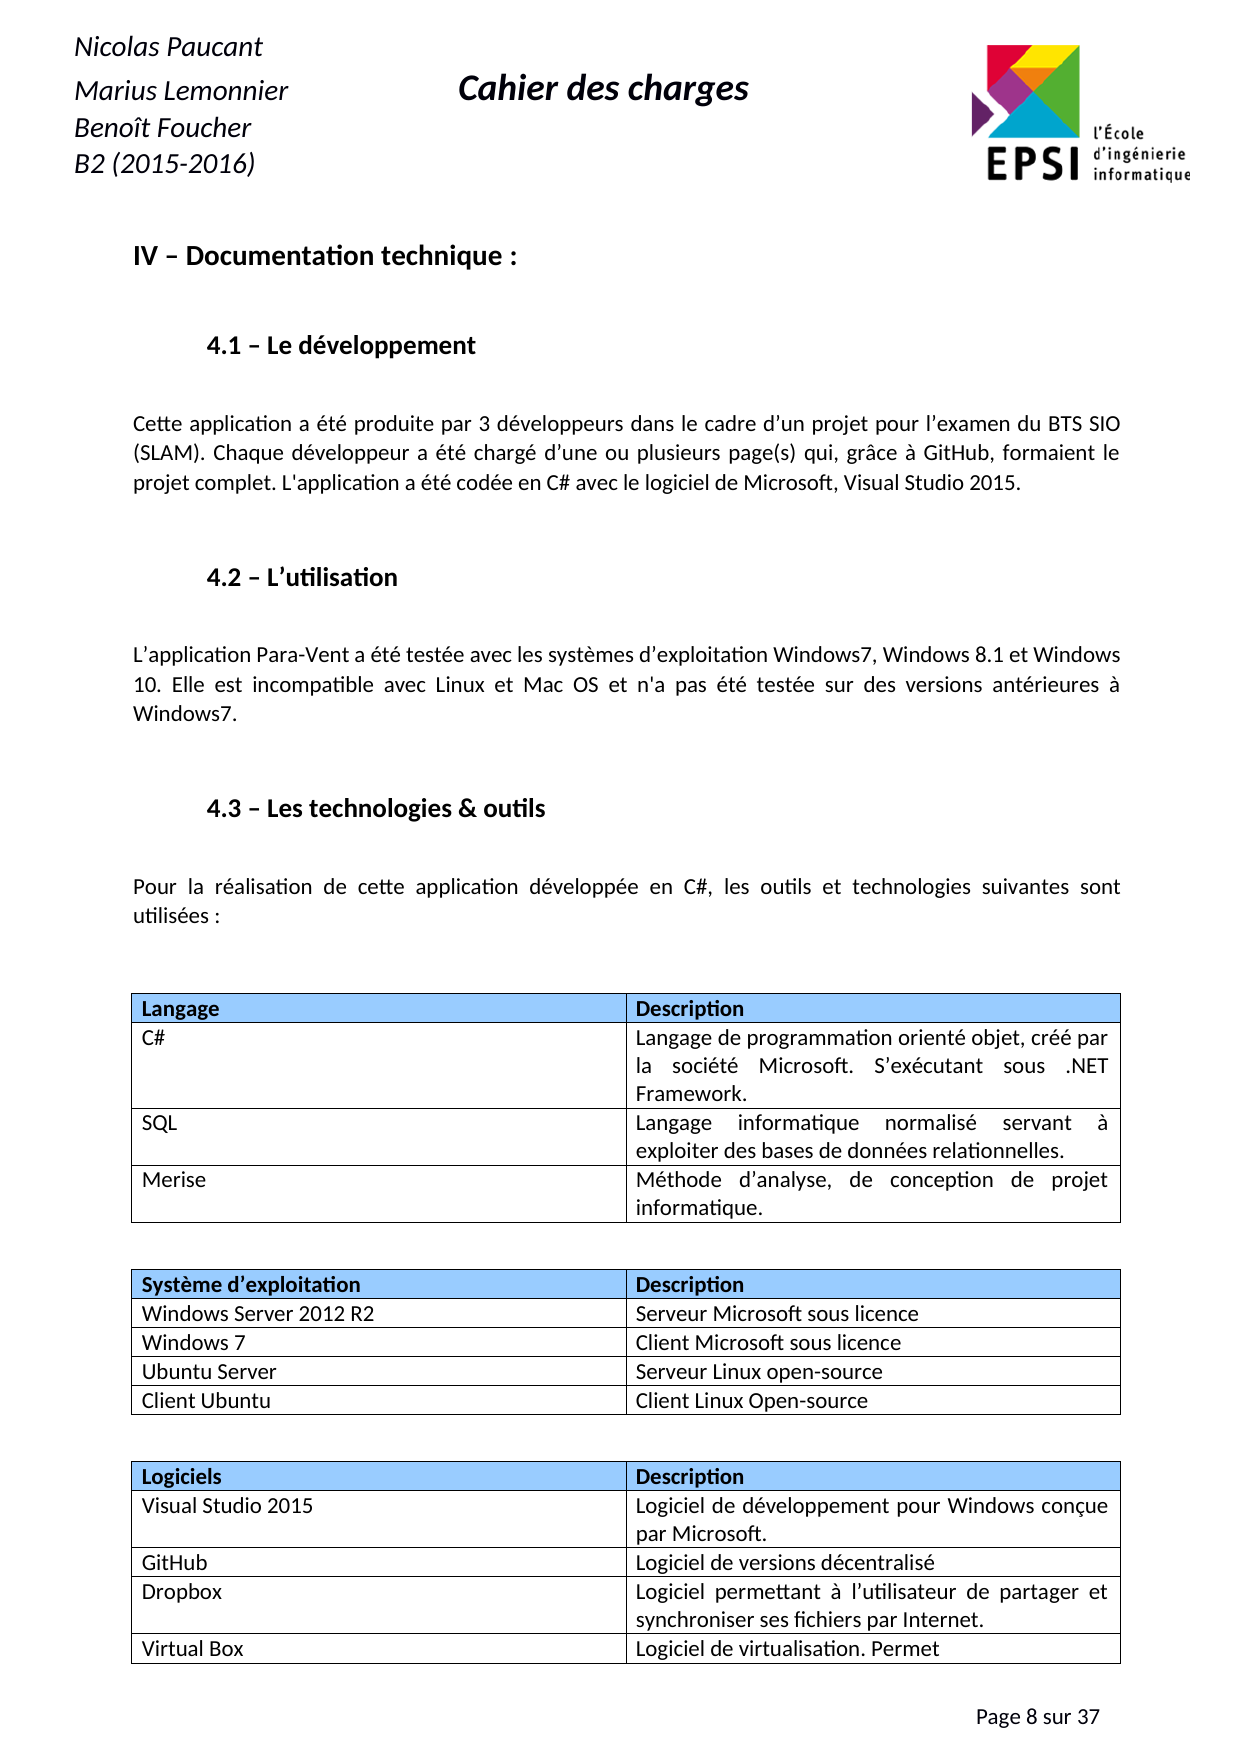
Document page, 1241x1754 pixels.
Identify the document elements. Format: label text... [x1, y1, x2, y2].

text L’application Para-Vent a été testée avec les systèmes d’exploitation Windows7, Windows 8.1 et Windows 10. Elle est incompatible avec Linux et Mac OS et n'a pas été testée sur des versions antérieures à Windows7. [133, 640, 1122, 727]
table_cell SQL [132, 1109, 626, 1164]
table_cell Merise [132, 1166, 626, 1222]
table_cell Logiciel de virtualisation. Permet [627, 1634, 1120, 1662]
subtitle IV – Documentation technique : [133, 237, 1122, 272]
table_cell Logiciel de versions décentralisé [627, 1548, 1120, 1576]
table_header Description [627, 1270, 1120, 1298]
picture [971, 45, 1190, 183]
table_cell C# [132, 1023, 626, 1107]
table_cell Logiciel de développement pour Windows conçue par Microsoft. [627, 1491, 1120, 1547]
table_cell GitHub [132, 1548, 626, 1576]
table_cell Serveur Microsoft sous licence [627, 1299, 1120, 1327]
table_header Description [627, 1462, 1120, 1490]
table_cell Ubuntu Server [132, 1357, 626, 1385]
table_cell Dropbox [132, 1577, 626, 1633]
table_header Langage [132, 994, 626, 1022]
table_header Système d’exploitation [132, 1270, 626, 1298]
subtitle 4.1 – Le développement [133, 328, 1122, 361]
table_cell Serveur Linux open-source [627, 1357, 1120, 1385]
table_cell Client Linux Open-source [627, 1386, 1120, 1414]
table_cell Méthode d’analyse, de conception de projet informatique. [627, 1166, 1120, 1222]
text Cette application a été produite par 3 développeurs dans le cadre d’un projet pour l’examen du BTS SIO (SLAM). Chaque développeur a été chargé d’une ou plusieurs page(s) qui, grâce à GitHub, formaient le projet complet. L'application a été codée en C# avec le logiciel de Microsoft, Visual Studio 2015. [133, 409, 1122, 496]
table_cell Langage de programmation orienté objet, créé par la société Microsoft. S’exécutant sous .NET Framework. [627, 1023, 1120, 1107]
table_cell Langage informatique normalisé servant à exploiter des bases de données relationnelles. [627, 1109, 1120, 1164]
table_header Logiciels [132, 1462, 626, 1490]
table_cell Client Ubuntu [132, 1386, 626, 1414]
table_cell Logiciel permettant à l’utilisateur de partager et synchroniser ses fichiers par Internet. [627, 1577, 1120, 1633]
subtitle 4.2 – L’utilisation [133, 560, 1122, 593]
table_cell Windows 7 [132, 1328, 626, 1356]
subtitle 4.3 – Les technologies & outils [133, 791, 1122, 824]
text Pour la réalisation de cette application développée en C#, les outils et technologies suivantes sont utilisées : [133, 872, 1122, 929]
table_header Description [627, 994, 1120, 1022]
table_cell Visual Studio 2015 [132, 1491, 626, 1547]
table_cell Windows Server 2012 R2 [132, 1299, 626, 1327]
table_cell Virtual Box [132, 1634, 626, 1662]
table_cell Client Microsoft sous licence [627, 1328, 1120, 1356]
